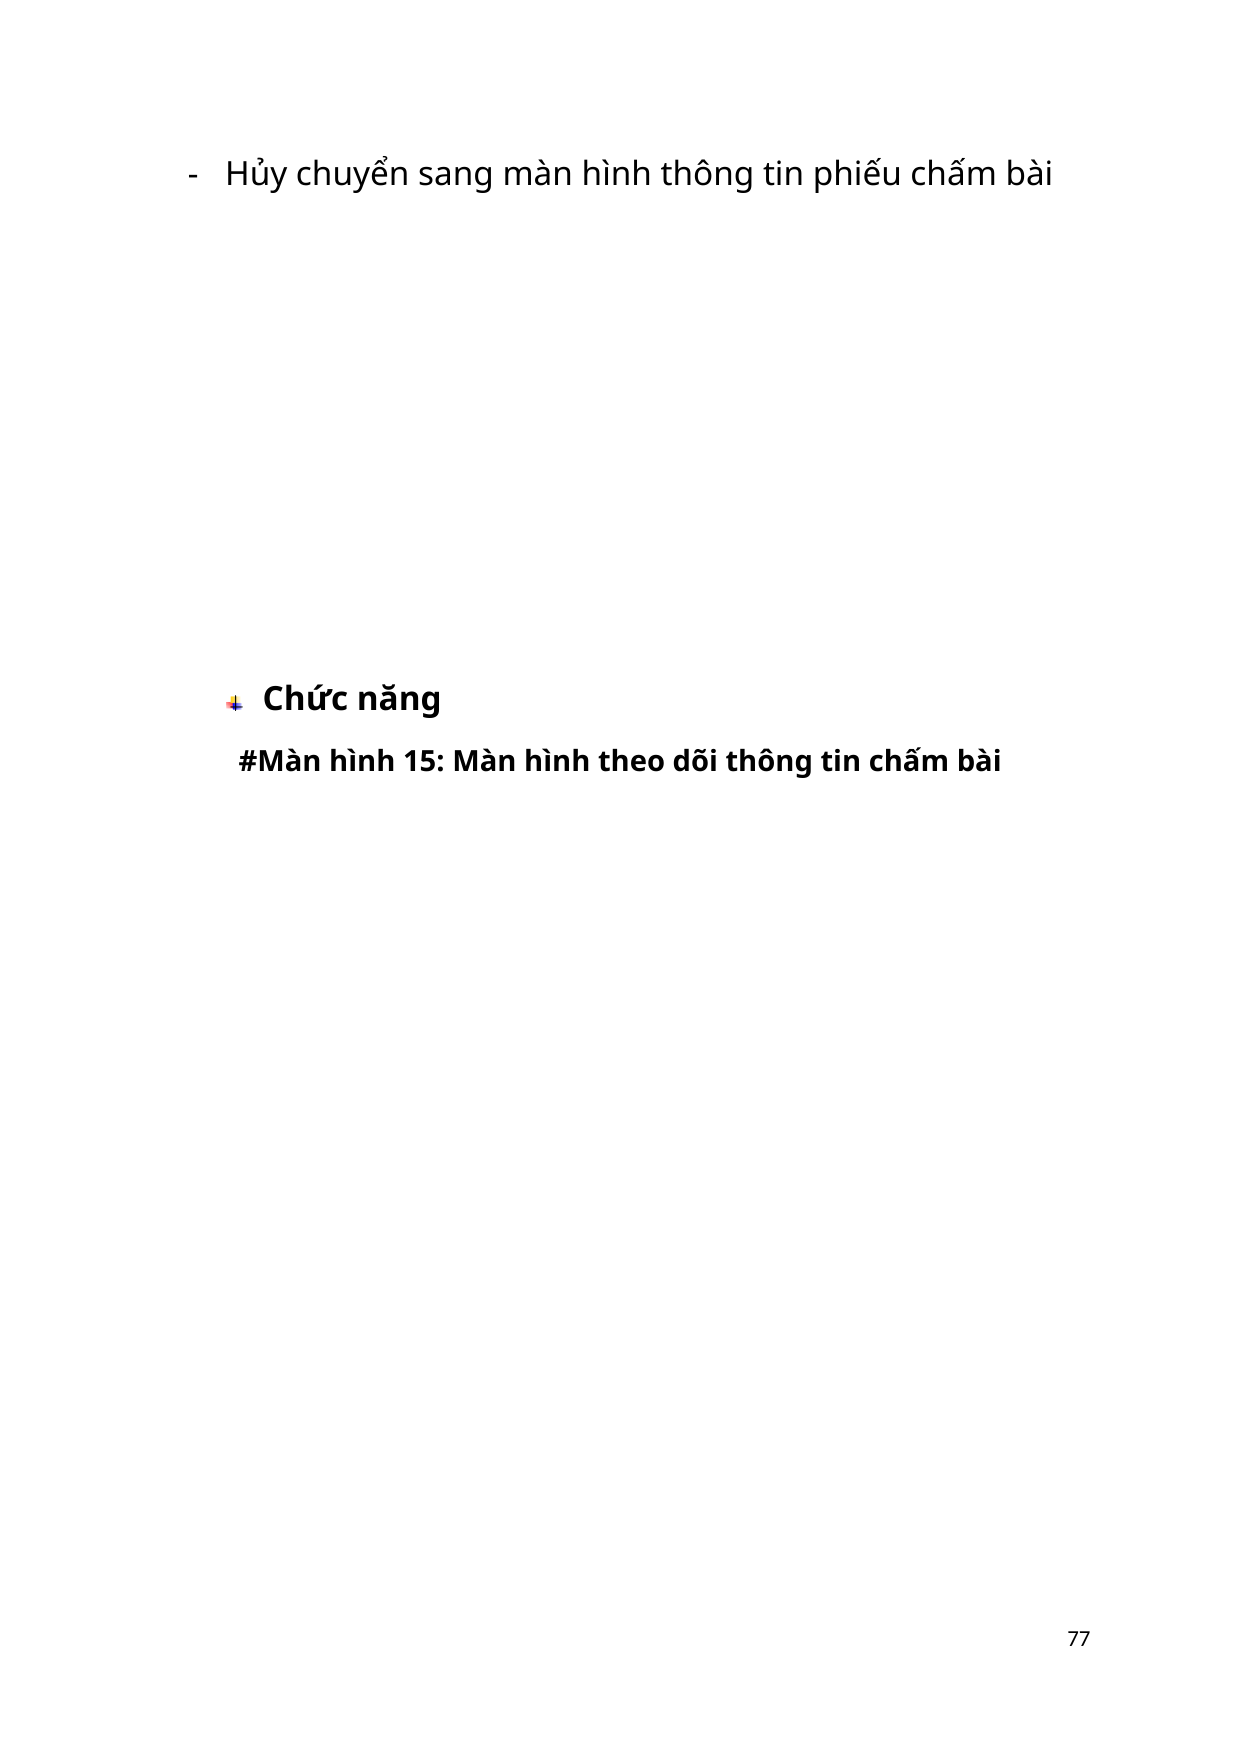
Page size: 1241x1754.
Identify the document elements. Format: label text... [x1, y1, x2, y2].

list Chức năng [225, 675, 1090, 720]
subtitle #Màn hình 15: Màn hình theo dõi thông tin chấm bài [150, 741, 1090, 780]
picture [226, 694, 243, 711]
list Hủy chuyển sang màn hình thông tin phiếu chấm bài [187, 150, 1090, 195]
